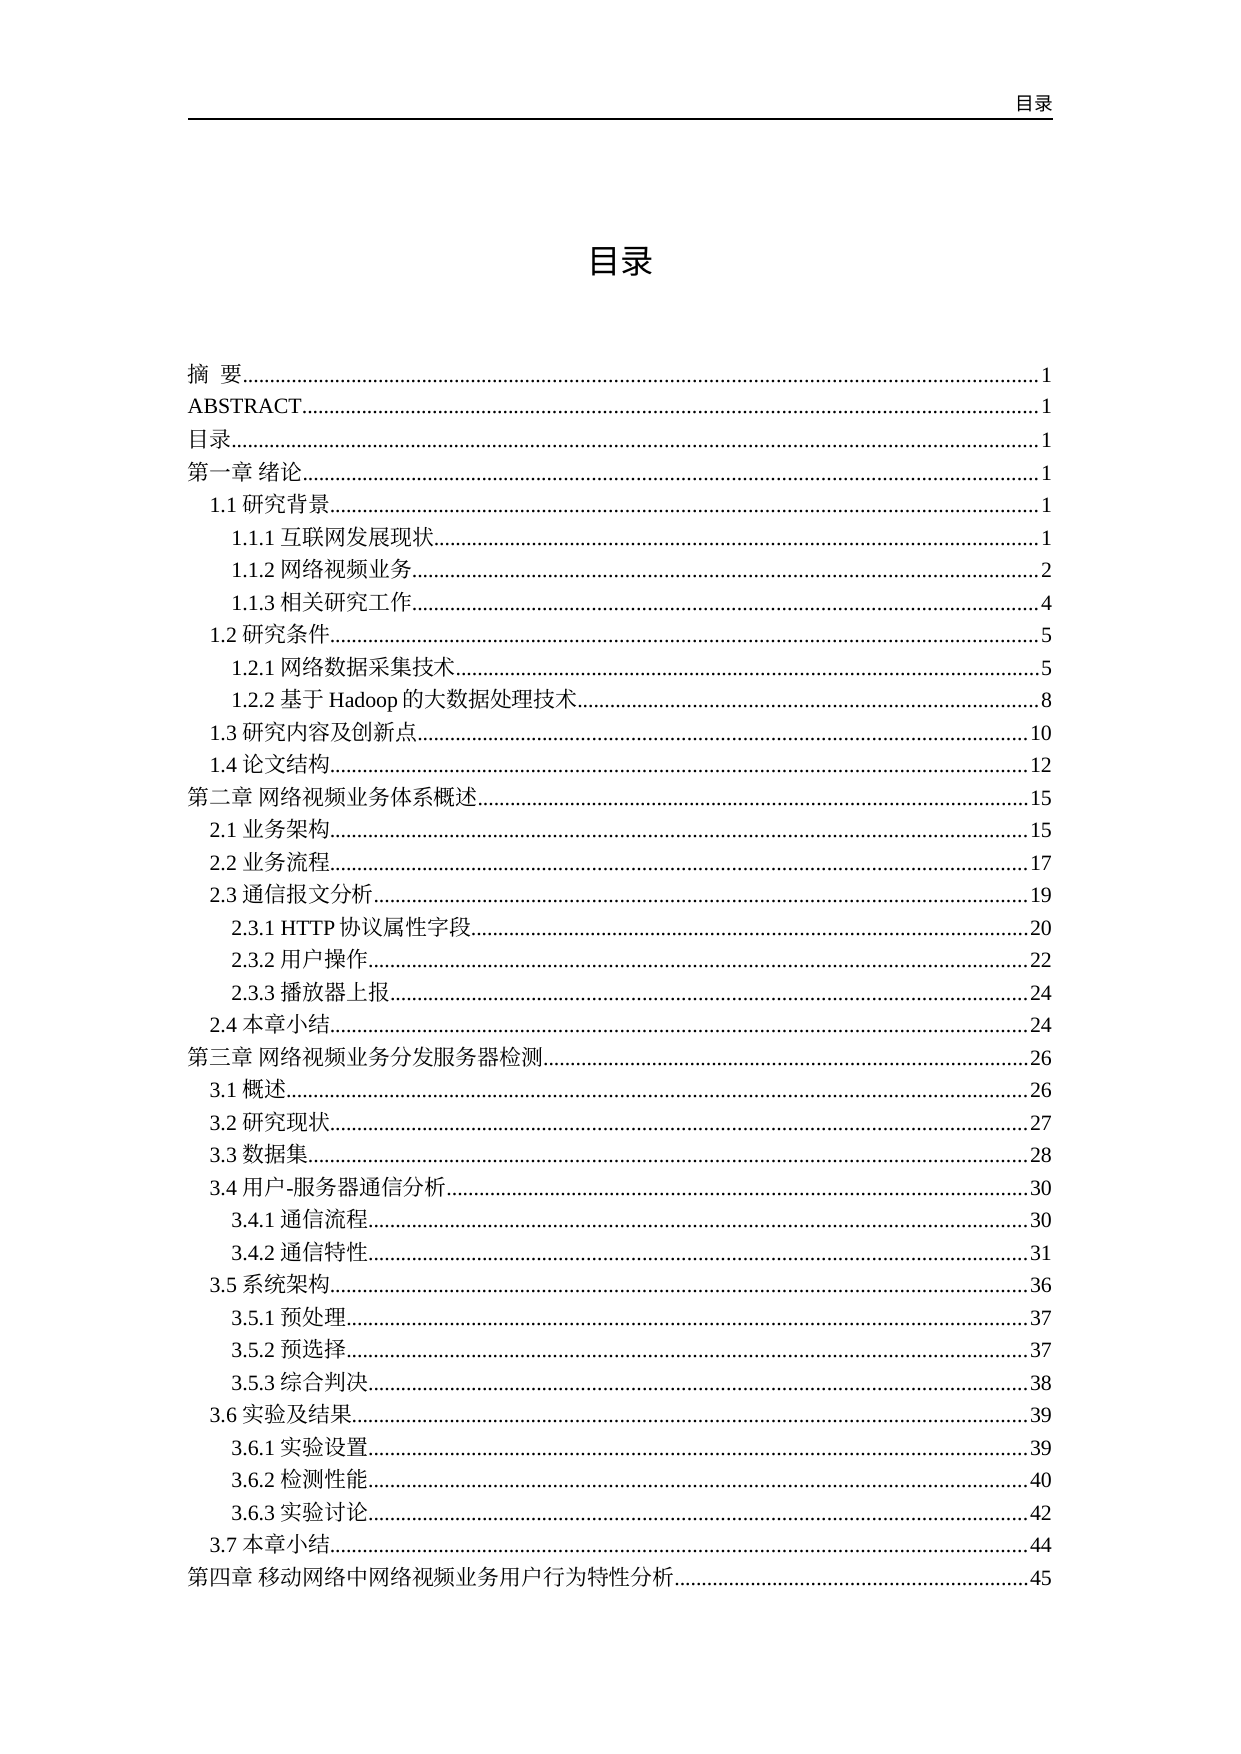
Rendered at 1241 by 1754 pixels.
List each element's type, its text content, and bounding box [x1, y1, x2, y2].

text 3.7 本章小结 44 [209, 1527, 1053, 1559]
text 1.2.1 网络数据采集技术 5 [231, 649, 1053, 682]
text 1.2.2 基于Hadoop的大数据处理技术 8 [231, 682, 1053, 714]
text 1.1.3 相关研究工作 4 [231, 584, 1053, 617]
text 3.5.1 预处理 37 [231, 1299, 1053, 1332]
text 3.4.1 通信流程 30 [231, 1202, 1053, 1234]
text 1.2 研究条件 5 [209, 617, 1053, 649]
text 2.2 业务流程 17 [209, 844, 1053, 877]
text 第二章 网络视频业务体系概述 15 [187, 779, 1053, 812]
text 目录 1 [187, 422, 1053, 454]
text 1.3 研究内容及创新点 10 [209, 714, 1053, 747]
text 2.4 本章小结 24 [209, 1007, 1053, 1039]
text 第一章 绪论 1 [187, 454, 1053, 487]
text 3.5.2 预选择 37 [231, 1332, 1053, 1364]
text 3.6.3 实验讨论 42 [231, 1494, 1053, 1527]
text 3.2 研究现状 27 [209, 1104, 1053, 1137]
text 第四章 移动网络中网络视频业务用户行为特性分析 45 [187, 1559, 1053, 1592]
text 1.1.2 网络视频业务 2 [231, 552, 1053, 584]
text 1.4 论文结构 12 [209, 747, 1053, 779]
text 2.3 通信报文分析 19 [209, 877, 1053, 909]
text 2.3.3 播放器上报 24 [231, 974, 1053, 1007]
text 3.6.1 实验设置 39 [231, 1429, 1053, 1462]
text 3.1 概述 26 [209, 1072, 1053, 1104]
text 3.5 系统架构 36 [209, 1267, 1053, 1299]
text ABSTRACT 1 [187, 389, 1053, 422]
text 2.3.2 用户操作 22 [231, 942, 1053, 974]
text 3.6.2 检测性能 40 [231, 1462, 1053, 1494]
text 目录 [187, 227, 1053, 292]
text 3.4 用户-服务器通信分析 30 [209, 1169, 1053, 1202]
text 1.1 研究背景 1 [209, 487, 1053, 519]
text 2.3.1 HTTP协议属性字段 20 [231, 909, 1053, 942]
text 3.4.2 通信特性 31 [231, 1234, 1053, 1267]
text 3.3 数据集 28 [209, 1137, 1053, 1169]
text 3.5.3 综合判决 38 [231, 1364, 1053, 1397]
text 2.1 业务架构 15 [209, 812, 1053, 844]
text 摘 要 1 [187, 357, 1053, 389]
text 1.1.1 互联网发展现状 1 [231, 519, 1053, 552]
text 3.6 实验及结果 39 [209, 1397, 1053, 1429]
text 第三章 网络视频业务分发服务器检测 26 [187, 1039, 1053, 1072]
